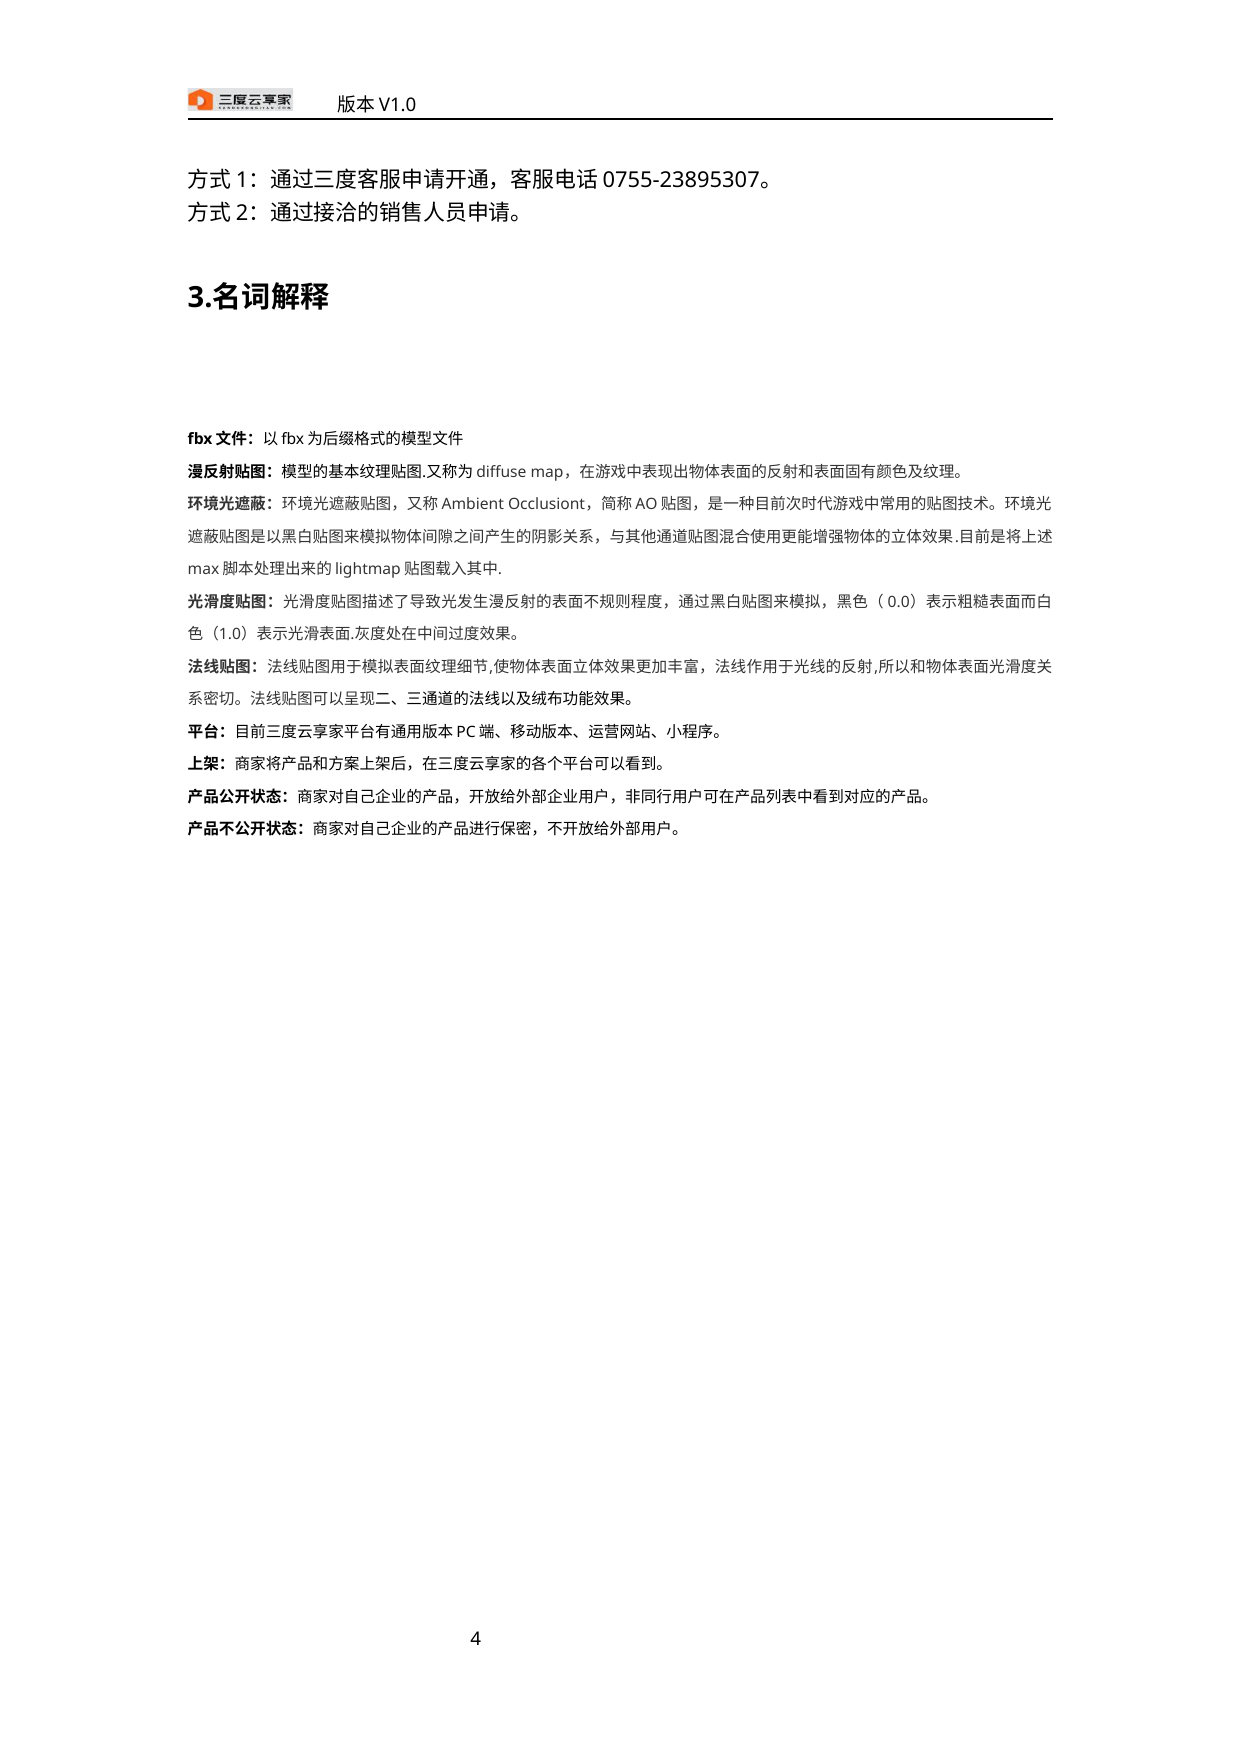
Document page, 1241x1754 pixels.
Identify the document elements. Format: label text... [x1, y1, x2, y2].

text 方式1：通过三度客服申请开通，客服电话0755-23895307。 [187, 162, 1053, 194]
text 产品公开状态：商家对自己企业的产品，开放给外部企业用户，非同行用户可在产品列表中看到对应的产品。 [187, 779, 1053, 811]
text 产品不公开状态：商家对自己企业的产品进行保密，不开放给外部用户。 [187, 811, 1053, 844]
text 方式2：通过接洽的销售人员申请。 [187, 194, 1053, 227]
text 光滑度贴图：光滑度贴图描述了导致光发生漫反射的表面不规则程度，通过黑白贴图来模拟，黑色（0.0）表示粗糙表面而白色（1.0）表示光滑表面.灰度处在中间过度效果。 [187, 584, 1053, 649]
picture [187, 88, 294, 111]
text 漫反射贴图：模型的基本纹理贴图.又称为diffuse map，在游戏中表现出物体表面的反射和表面固有颜色及纹理。 [187, 454, 1053, 486]
text fbx文件：以fbx为后缀格式的模型文件 [187, 421, 1053, 454]
text 平台：目前三度云享家平台有通用版本PC端、移动版本、运营网站、小程序。 [187, 714, 1053, 746]
text 法线贴图：法线贴图用于模拟表面纹理细节,使物体表面立体效果更加丰富，法线作用于光线的反射,所以和物体表面光滑度关系密切。法线贴图可以呈现二、三通道的法线以及绒布功能效果。 [187, 649, 1053, 714]
text 环境光遮蔽：环境光遮蔽贴图，又称Ambient Occlusiont，简称AO贴图，是一种目前次时代游戏中常用的贴图技术。环境光遮蔽贴图是以黑白贴图来模拟物体间隙之间产生的阴影关系，与其他通道贴图混合使用更能增强物体的立体效果.目前是将上述max脚本处理出来的lightmap贴图载入其中. [187, 486, 1053, 584]
subtitle 3.名词解释 [187, 262, 1053, 327]
text 上架：商家将产品和方案上架后，在三度云享家的各个平台可以看到。 [187, 746, 1053, 779]
